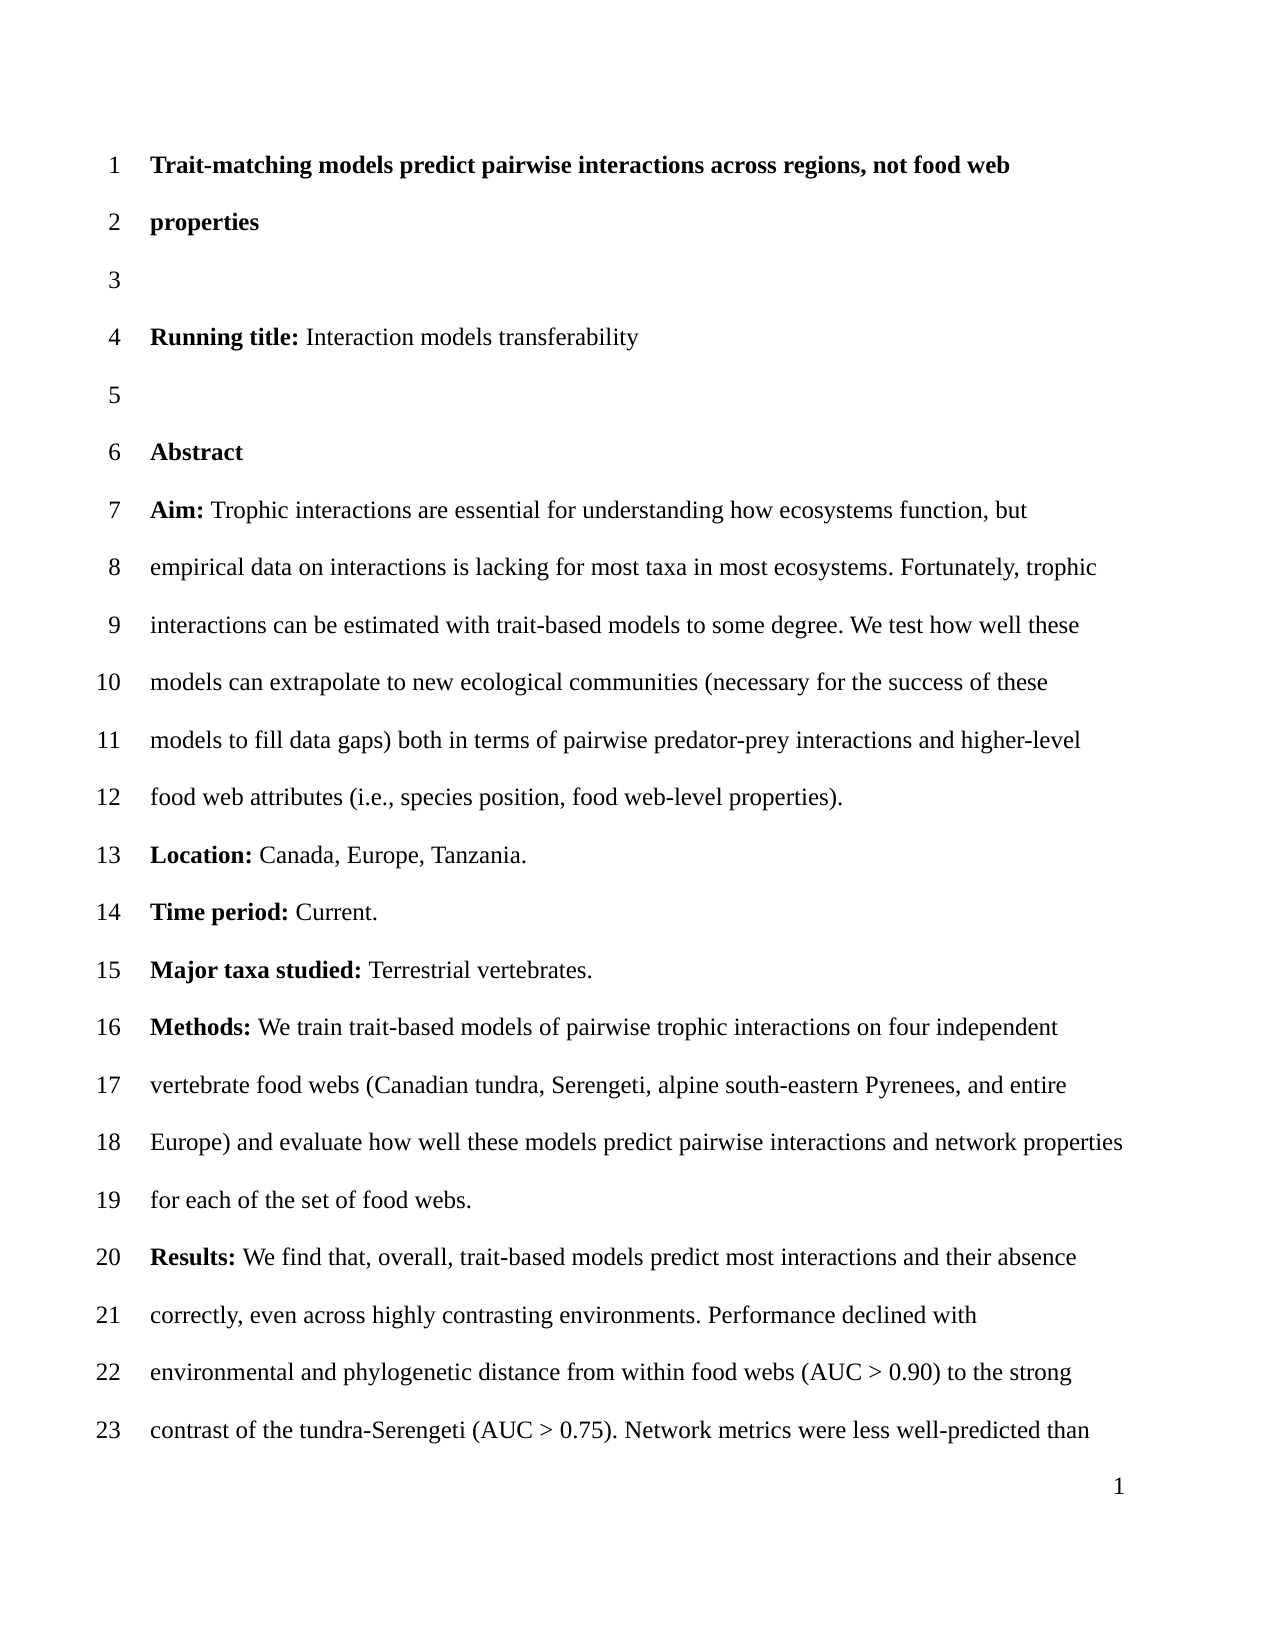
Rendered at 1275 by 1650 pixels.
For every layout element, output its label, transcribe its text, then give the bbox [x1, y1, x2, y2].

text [150, 1242, 1125, 1444]
text Time period: Current. [150, 897, 1125, 926]
text Methods: We trait-based model of pairwise trophic interactions vertebrate food webs (Canadian tundra, Serengeti, alpine south-eastern Pyrenees, and entire Europe) [150, 1012, 1125, 1214]
text Running title: Interaction models transferability [150, 322, 1125, 351]
text Trait-matching models predict pairwise interactions across regions, not food web properties [150, 150, 1125, 236]
text Abstract [150, 437, 1125, 466]
text Major taxa studied: Terrestrial vertebrates. [150, 955, 1125, 984]
text Location: Canada, Europe, Tanzania. [150, 840, 1125, 869]
text Aim: Trophic interactions are both in terms of pairwise predator-prey interactions and higher-level food web attributes (i.e., species position, food web-level properties). [150, 495, 1125, 811]
